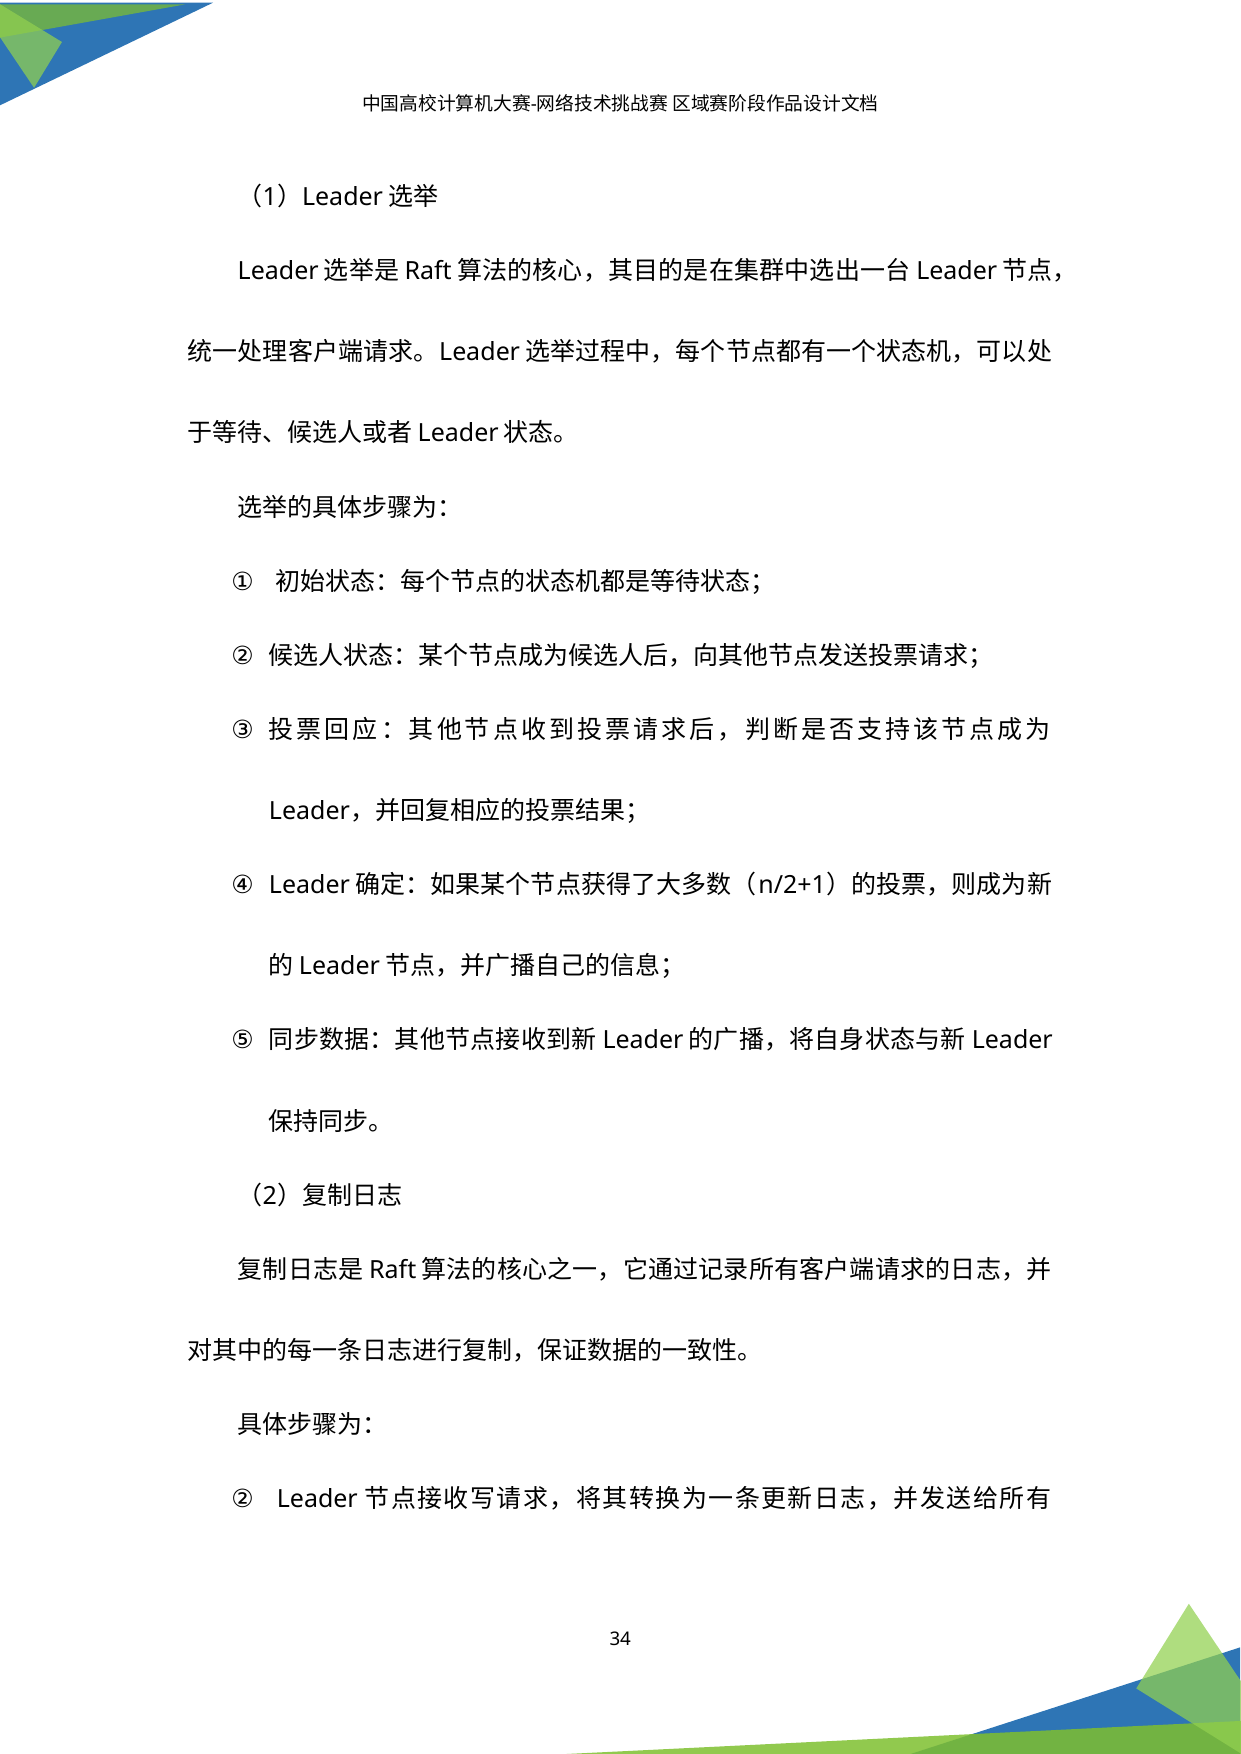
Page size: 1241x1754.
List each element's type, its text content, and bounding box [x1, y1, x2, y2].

text （1）Leader选举 [187, 162, 1053, 227]
list 候选人状态：某个节点成为候选人后，向其他节点发送投票请求； [231, 621, 1053, 686]
list Leader确定：如果某个节点获得了大多数（n/2+1）的投票，则成为新的Leader节点，并广播自己的信息； [231, 850, 1053, 996]
text 具体步骤为： [187, 1390, 1053, 1455]
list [231, 1464, 1053, 1529]
list 投票回应：其他节点收到投票请求后，判断是否支持该节点成为Leader，并回复相应的投票结果； [231, 695, 1053, 841]
list 同步数据：其他节点接收到新Leader的广播，将自身状态与新Leader保持同步。 [231, 1005, 1053, 1152]
text Leader选举是Raft算法的核心，其目的是在集群中选出一台Leader节点，统一处理客户端请求。Leader选举过程中，每个节点都有一个状态机，可以处于等待、候选人或者Leader状态。 [187, 236, 1053, 463]
list 初始状态：每个节点的状态机都是等待状态； [231, 547, 1053, 612]
text 选举的具体步骤为： [187, 473, 1053, 538]
text （2）复制日志 [187, 1161, 1053, 1226]
text 复制日志是Raft算法的核心之一，它通过记录所有客户端请求的日志，并对其中的每一条日志进行复制，保证数据的一致性。 [187, 1235, 1053, 1381]
